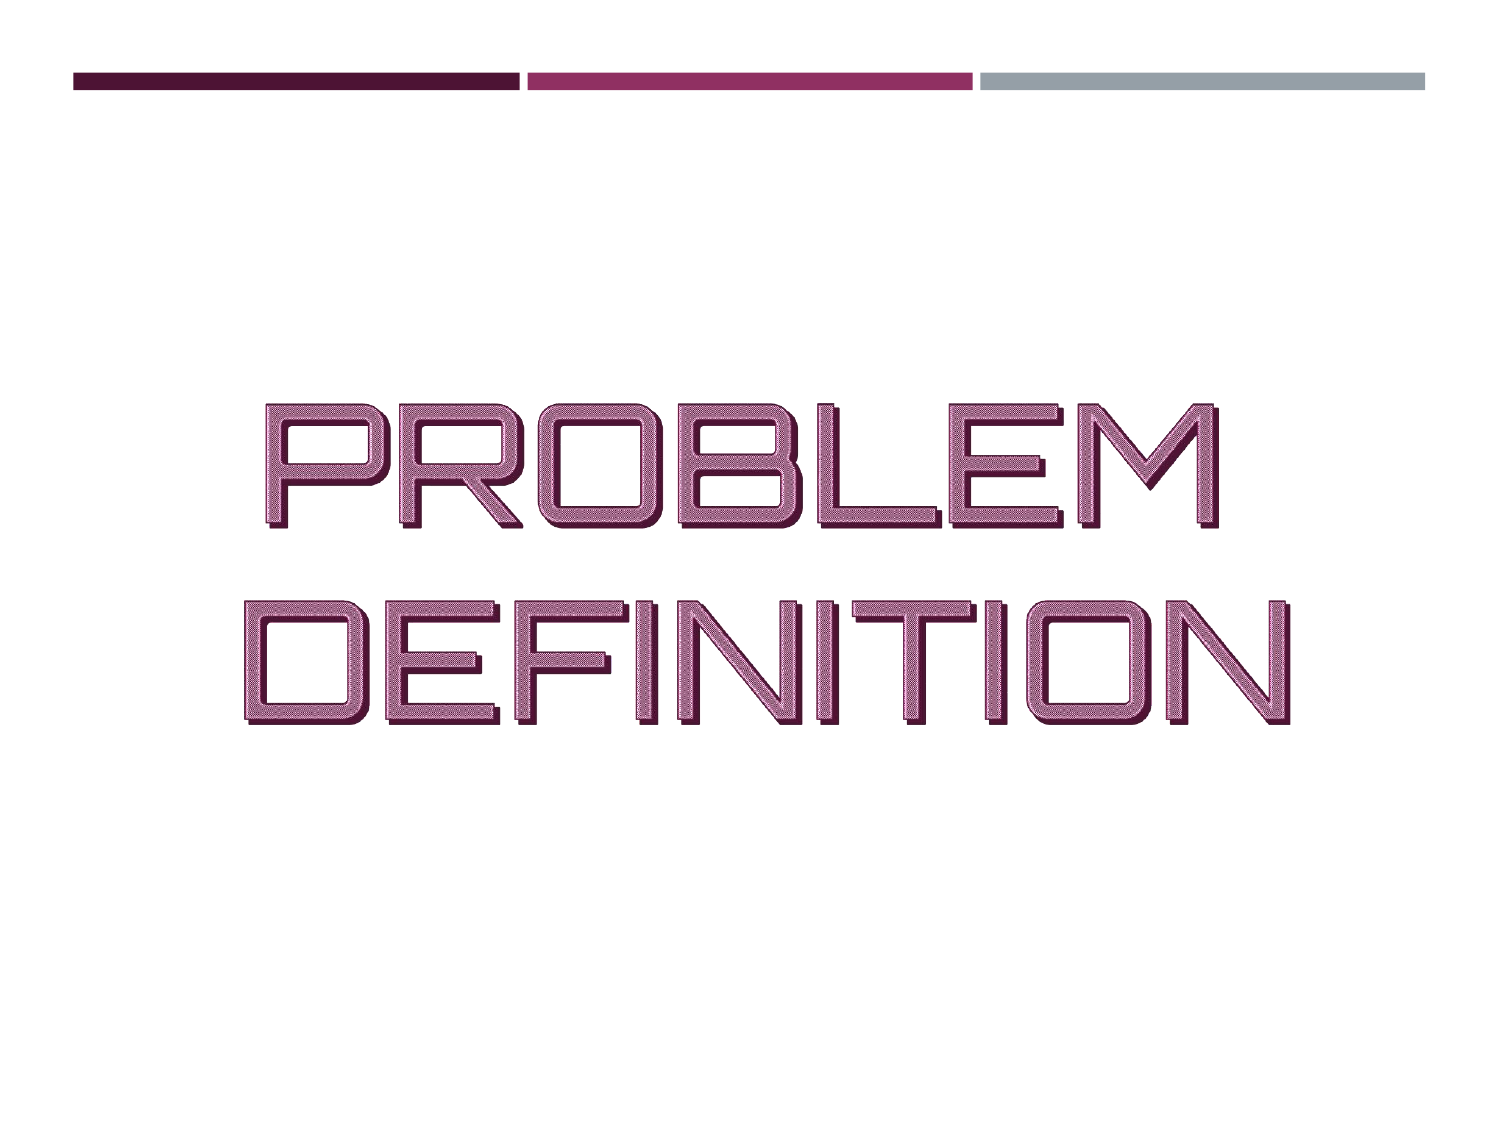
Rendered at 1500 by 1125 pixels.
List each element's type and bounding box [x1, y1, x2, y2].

picture [244, 403, 1291, 725]
